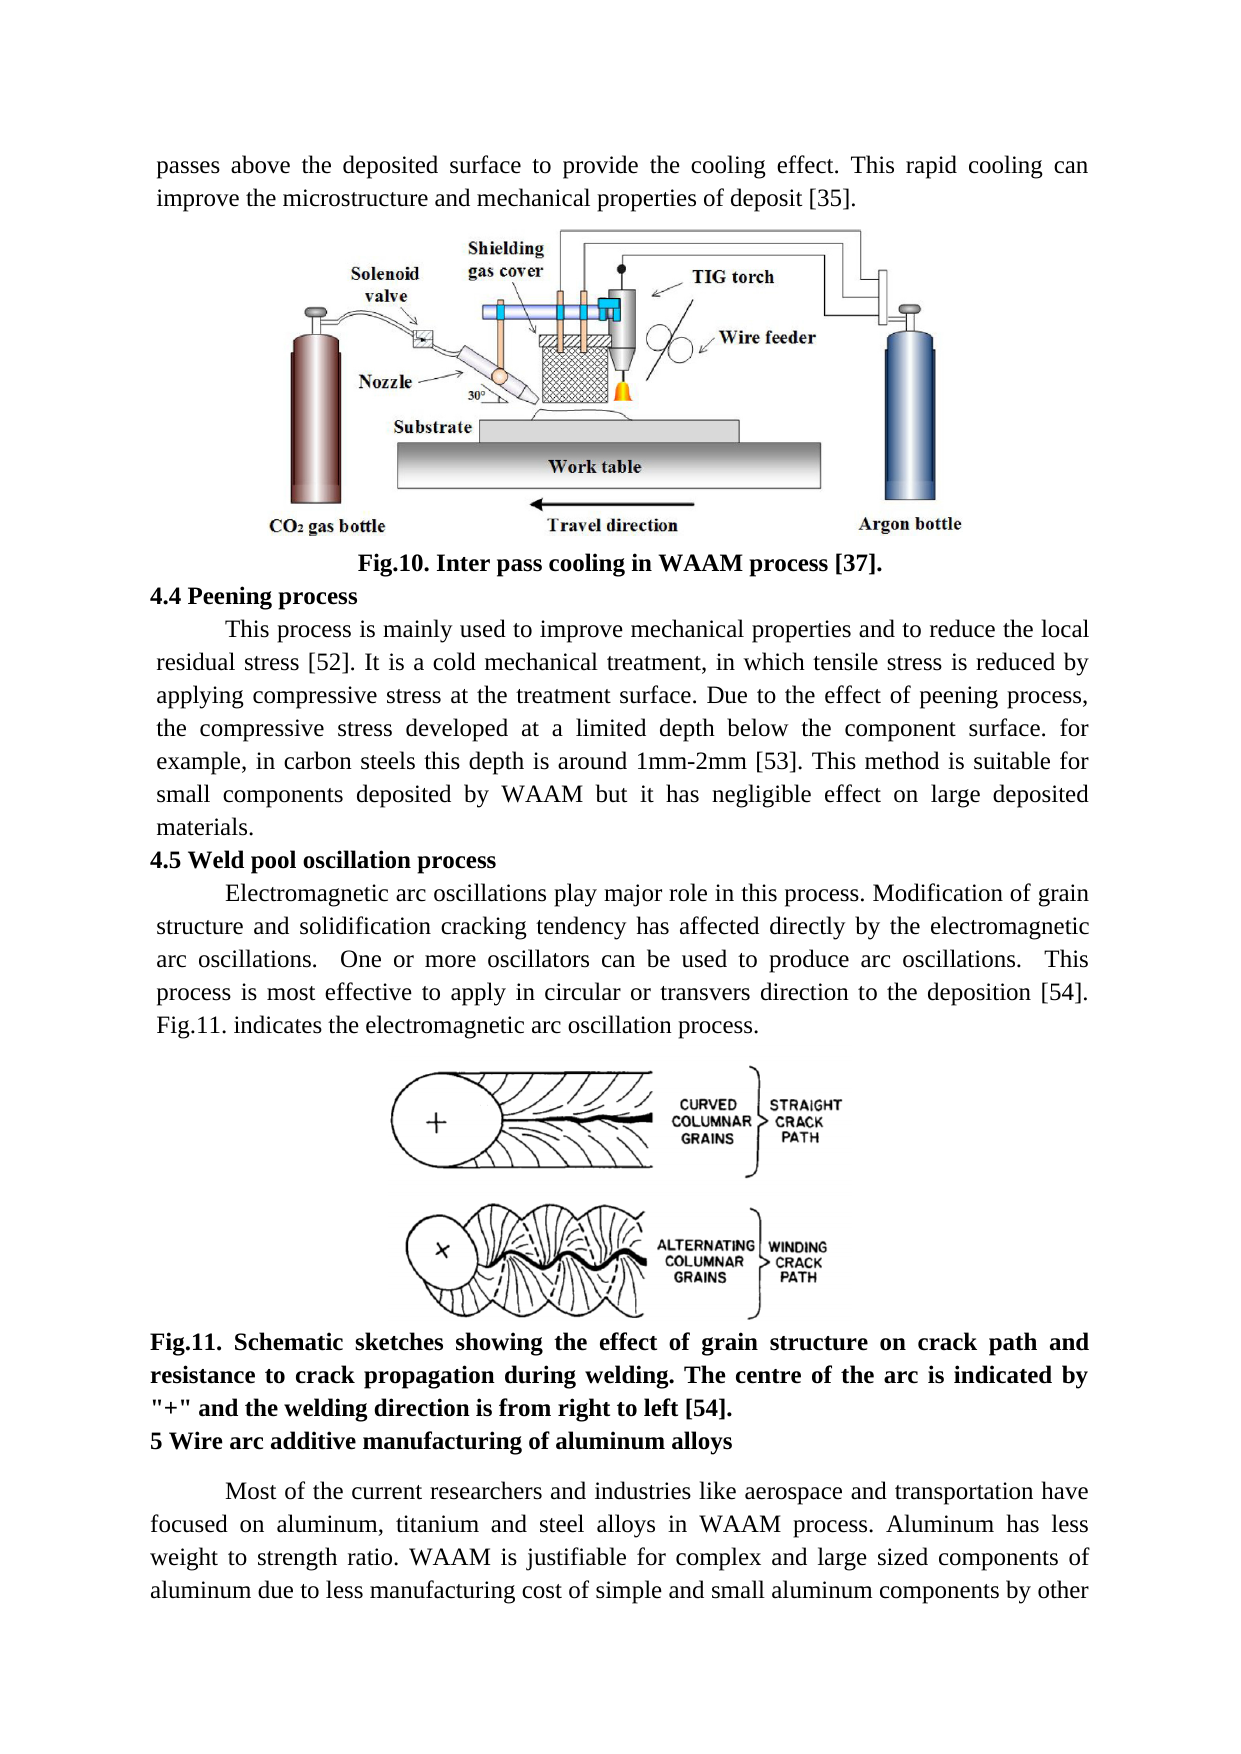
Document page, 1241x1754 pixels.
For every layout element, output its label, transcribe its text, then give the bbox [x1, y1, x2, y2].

text 5 Wire arc additive manufacturing of aluminum alloys [150, 1426, 1090, 1455]
text Electromagnetic arc oscillations play major role in this process. Modification of grain structure and solidification cracking tendency has affected directly by the electromagnetic arc oscillations. One or more oscillators can be used to produce arc oscillations. This process is most effective to apply in circular or transvers direction to the deposition [54]. Fig.11. indicates the electromagnetic arc oscillation process. [156, 878, 1090, 1039]
text 4.4 Peening process [150, 581, 1090, 610]
text Fig.11. Schematic sketches showing the effect of grain structure on crack path and resistance to crack propagation during welding. The centre of the arc is indicated by "+" and the welding direction is from right to left [54]. [150, 1327, 1090, 1422]
picture [388, 1043, 853, 1324]
text This process is mainly used to improve mechanical properties and to reduce the local residual stress [52]. It is a cold mechanical treatment, in which tensile stress is reduced by applying compressive stress at the treatment surface. Due to the effect of peening process, the compressive stress developed at a limited depth below the component surface. for example, in carbon steels this depth is around 1mm-2mm [53]. This method is suitable for small components deposited by WAAM but it has negligible effect on large deposited materials. [156, 614, 1090, 841]
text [156, 150, 1090, 212]
text Fig.10. Inter pass cooling in WAAM process [37]. [150, 548, 1090, 577]
text 4.5 Weld pool oscillation process [150, 845, 1090, 874]
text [150, 1476, 1090, 1604]
picture [237, 216, 1003, 544]
